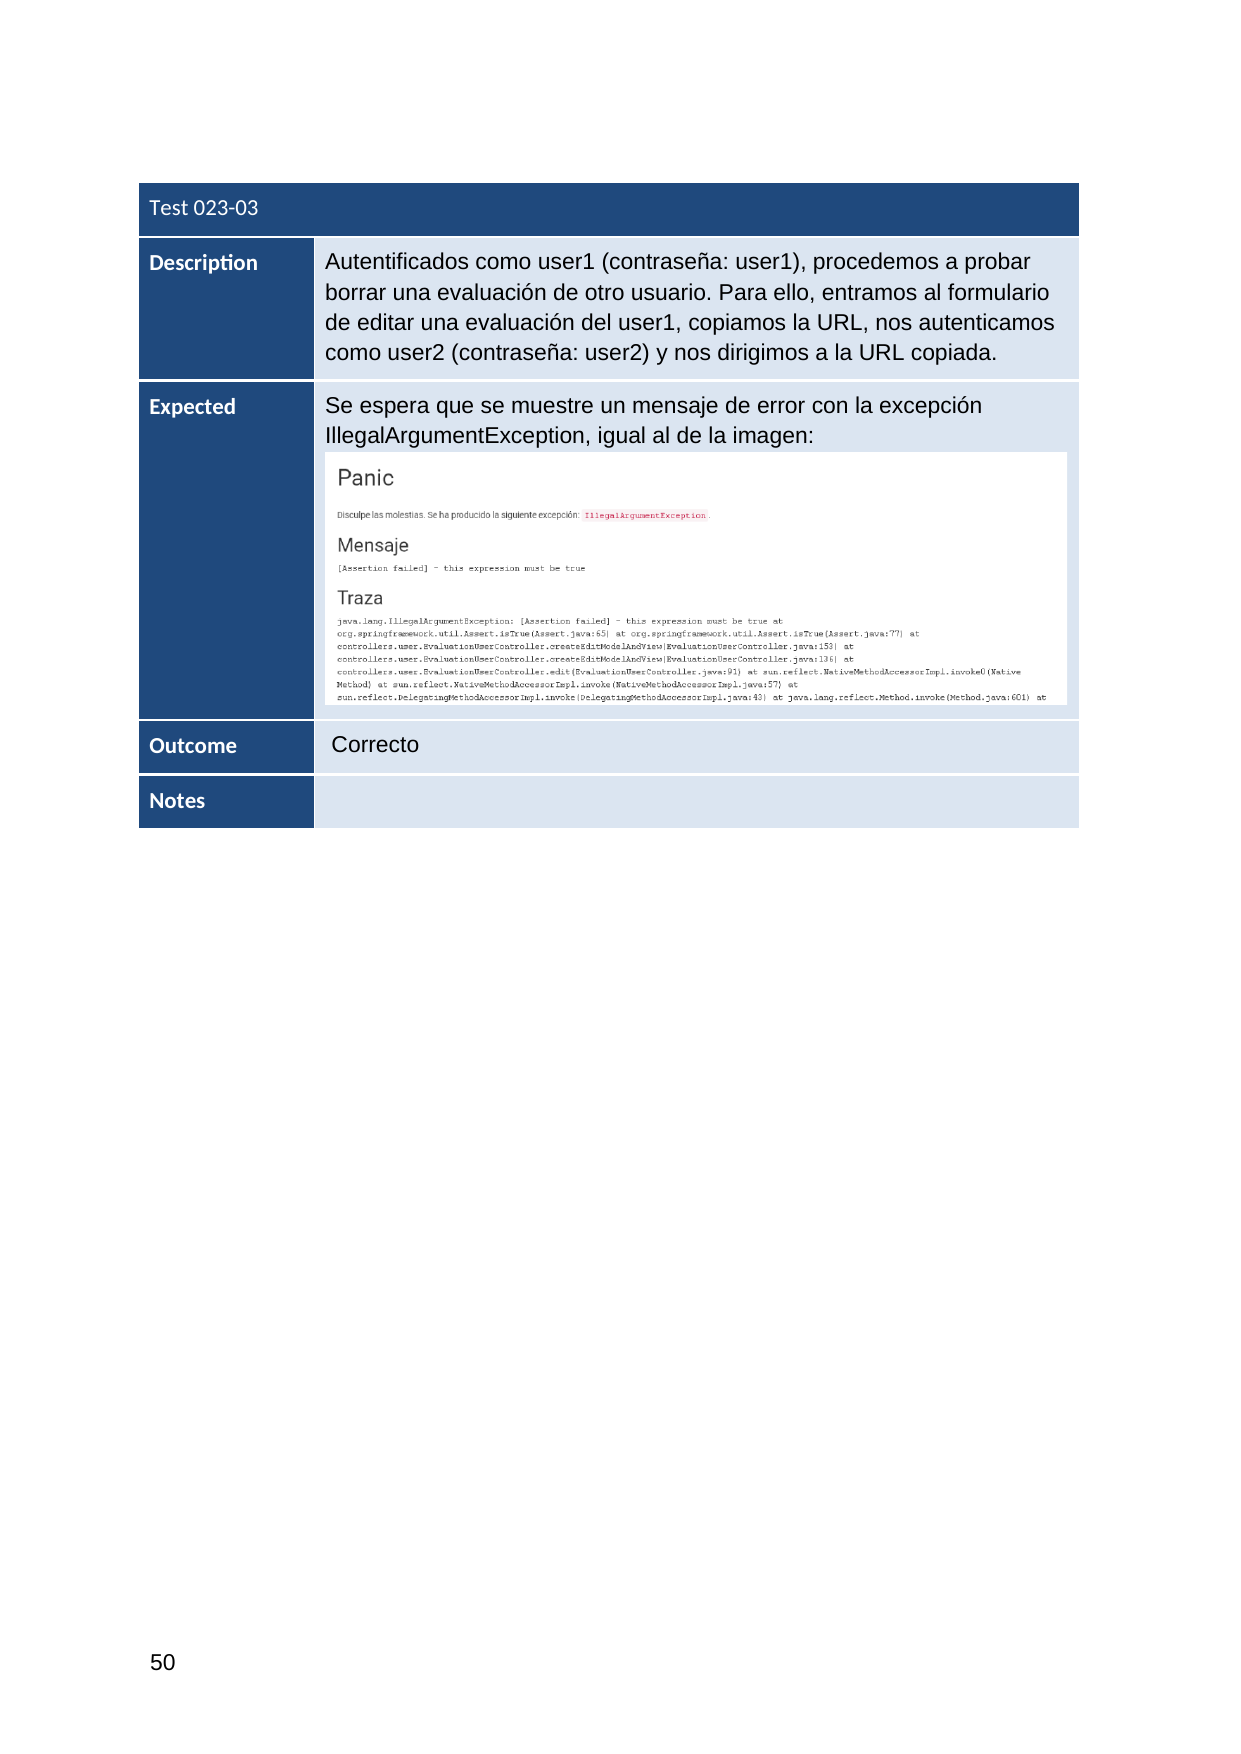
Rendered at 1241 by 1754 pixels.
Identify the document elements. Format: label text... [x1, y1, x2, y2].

table_header Test 023-03 [139, 183, 1079, 236]
table_cell [315, 776, 1079, 828]
table_cell Expected [139, 382, 314, 719]
table_cell Se espera que se muestre un mensaje de error con la excepción IllegalArgumentException, igual al de la imagen: [315, 382, 1079, 719]
table_cell Notes [139, 776, 314, 828]
picture [325, 452, 1068, 705]
table_cell Correcto [315, 721, 1079, 773]
table_cell Outcome [139, 721, 314, 773]
table_cell Autentificados como user1 (contraseña: user1), procedemos a probar borrar una evaluación de otro usuario. Para ello, entramos al formulario de editar una evaluación del user1, copiamos la URL, nos autenticamos como user2 (contraseña: user2) y nos dirigimos a la URL copiada. [315, 238, 1079, 379]
table_cell Description [139, 238, 314, 379]
